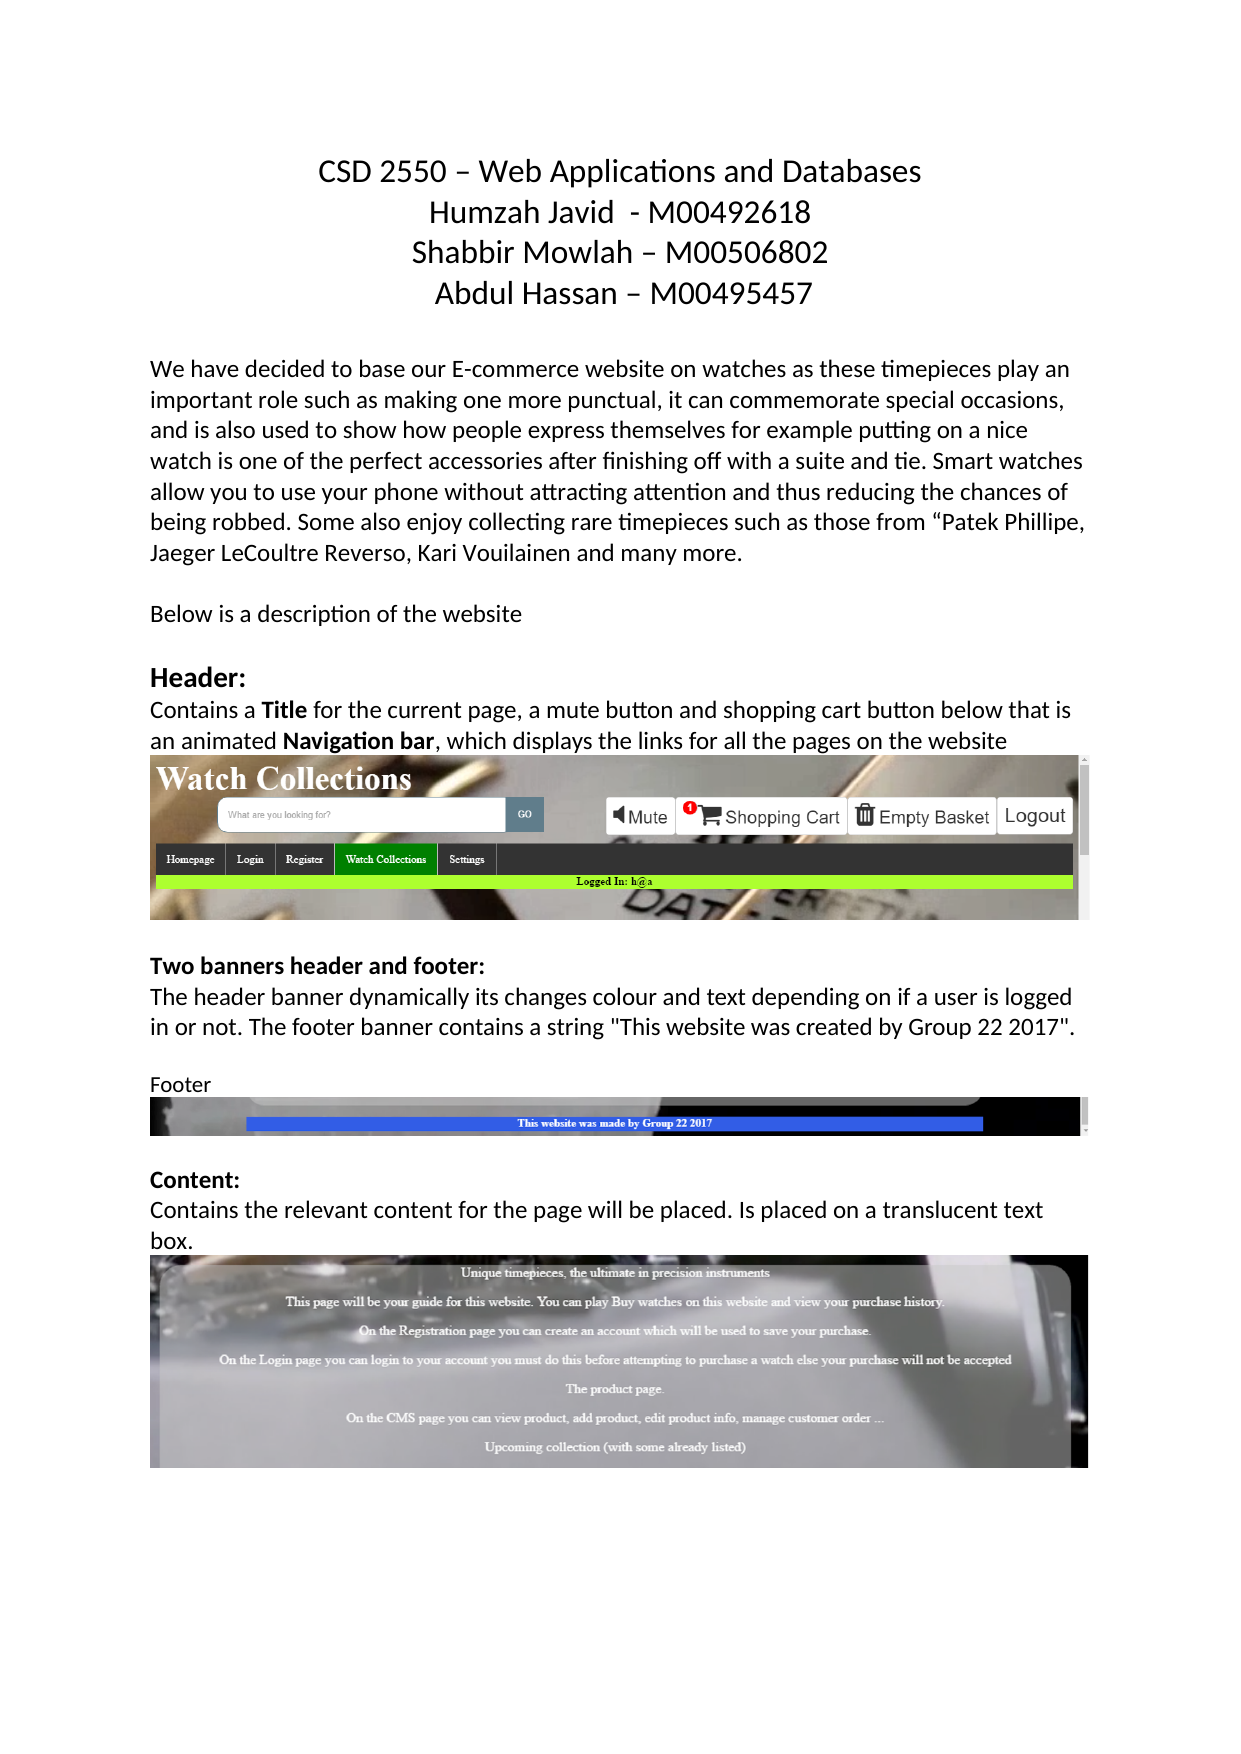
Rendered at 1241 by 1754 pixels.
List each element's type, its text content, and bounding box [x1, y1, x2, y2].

text Shabbir Mowlah – M00506802 [150, 231, 1090, 272]
text Contains the relevant content for the page will be placed. Is placed on a translucent text box. [150, 1194, 1090, 1255]
text The header banner dynamically its changes colour and text depending on if a user is logged in or not. The footer banner contains a string "This website was created by Group 22 2017". [150, 981, 1090, 1042]
text Content: [150, 1164, 1090, 1194]
picture [150, 1255, 1089, 1468]
text We have decided to base our E-commerce website on watches as these timepieces play an important role such as making one more punctual, it can commemorate special occasions, and is also used to show how people express themselves for example putting on a nice watch is one of the perfect accessories after finishing off with a suite and tie. Smart watches allow you to use your phone without attracting attention and thus reducing the chances of being robbed. Some also enjoy collecting rare timepieces such as those from “Patek Phillipe, Jaeger LeCoultre Reverso, Kari Vouilainen and many more. [150, 354, 1090, 567]
text Abdul Hassan – M00495457 [150, 272, 1090, 313]
picture [150, 1097, 1089, 1136]
text Humzah Javid - M00492618 [150, 191, 1090, 231]
picture [150, 755, 1090, 920]
text Two banners header and footer: [150, 950, 1090, 981]
text Below is a description of the website [150, 598, 1090, 628]
text CSD 2550 – Web Applications and Databases [150, 150, 1090, 191]
text Contains a Title for the current page, a mute button and shopping cart button below that is an animated Navigation bar, which displays the links for all the pages on the website [150, 694, 1090, 755]
text Footer [150, 1070, 1090, 1098]
text Header: [150, 659, 1090, 694]
